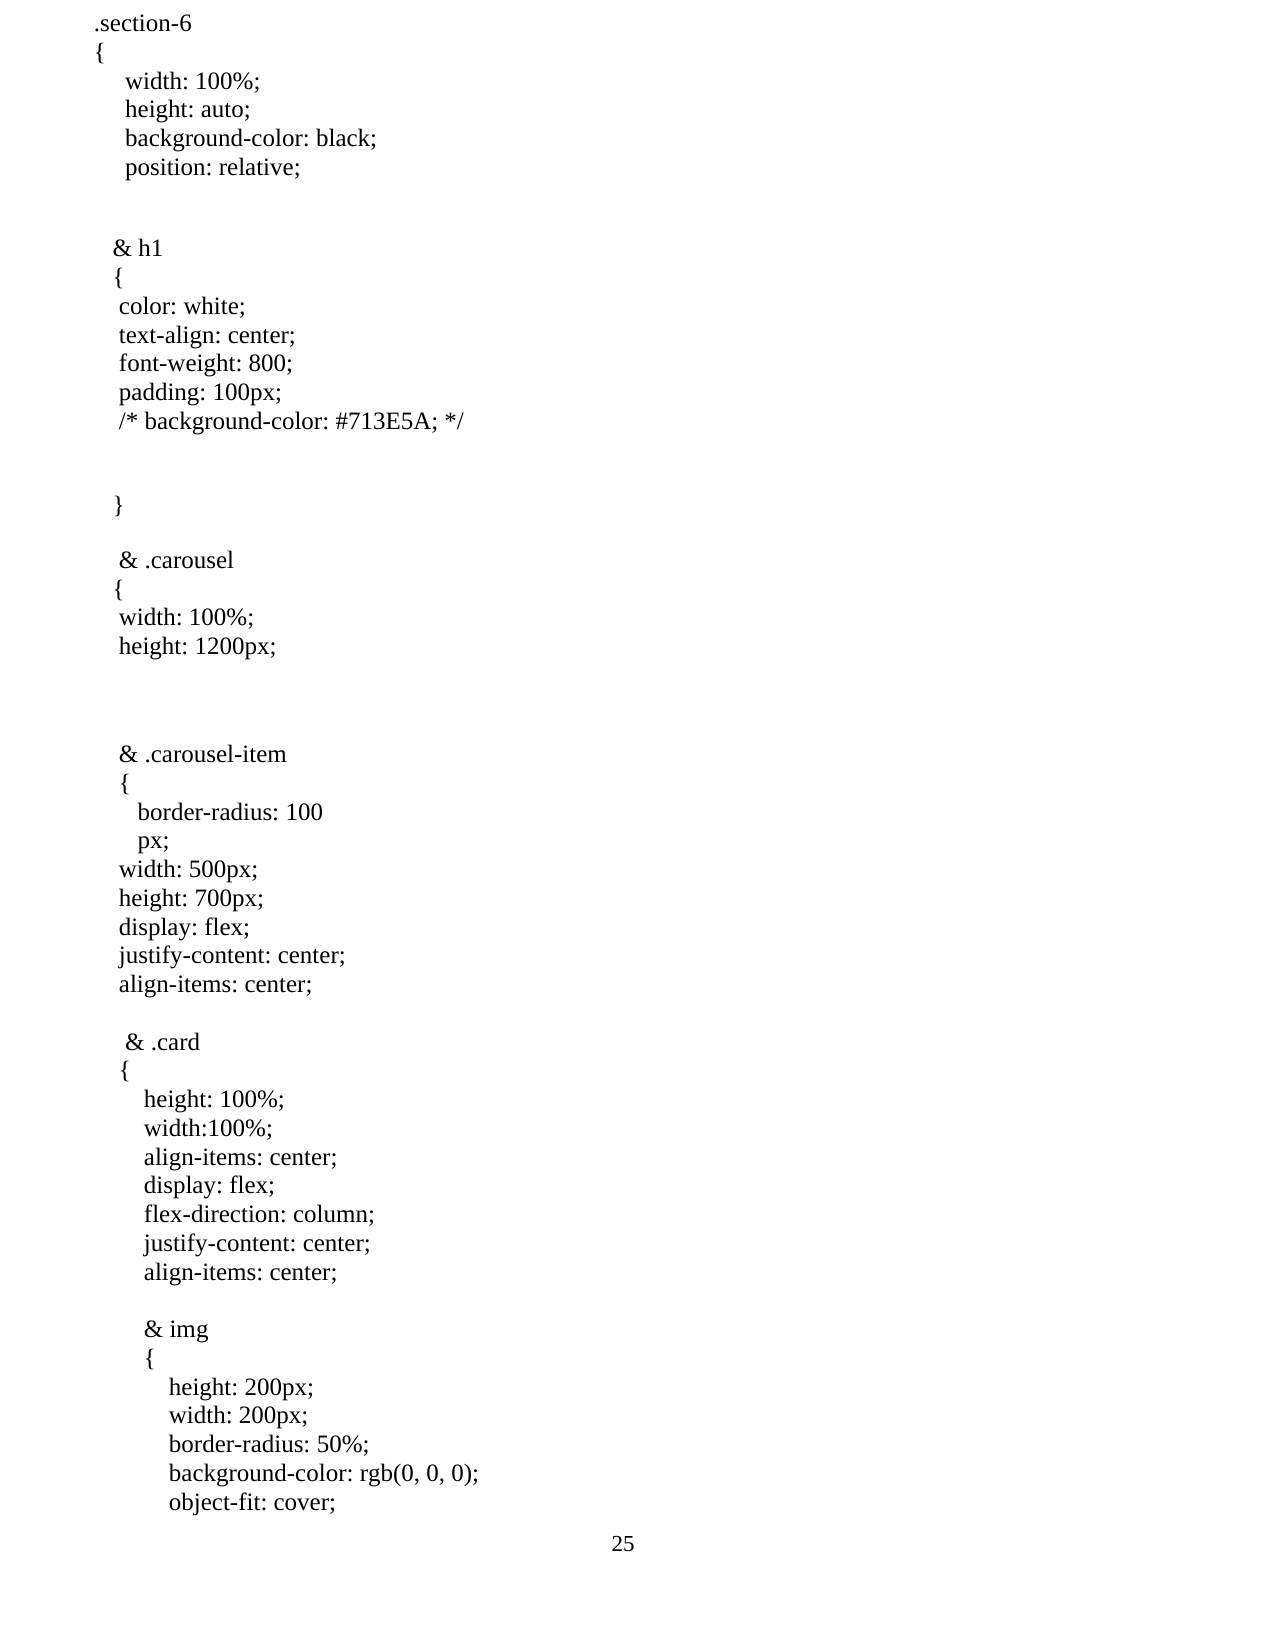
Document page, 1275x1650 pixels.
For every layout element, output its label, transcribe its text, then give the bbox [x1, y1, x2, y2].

text justify-content: center; [94, 940, 1152, 969]
text font-weight: 800; [94, 348, 1152, 377]
text { [94, 574, 1152, 602]
text & .card [94, 1027, 1152, 1055]
text width: 200px; [94, 1400, 1152, 1429]
text { [94, 768, 1152, 797]
text align-items: center; [94, 1142, 1152, 1170]
text object-fit: cover; [94, 1487, 1152, 1515]
text flex-direction: column; [94, 1199, 1152, 1228]
text px; [94, 825, 1152, 854]
text { [94, 37, 1152, 66]
text background-color: rgb(0, 0, 0); [94, 1458, 1152, 1487]
text height: 1200px; [94, 631, 1152, 660]
text { [94, 1343, 1152, 1372]
text .section-6 [94, 8, 1152, 37]
text height: 200px; [94, 1372, 1152, 1400]
text width:100%; [94, 1113, 1152, 1142]
text width: 500px; [94, 854, 1152, 883]
text align-items: center; [94, 1257, 1152, 1285]
text position: relative; [94, 152, 1152, 181]
text height: 700px; [94, 883, 1152, 912]
text height: 100%; [94, 1084, 1152, 1113]
text & h1 [94, 233, 1152, 262]
text & .carousel-item [94, 739, 1152, 768]
text display: flex; [94, 912, 1152, 940]
text display: flex; [94, 1170, 1152, 1199]
text } [94, 490, 1152, 519]
text /* background-color: #713E5A; */ [94, 406, 1152, 435]
text text-align: center; [94, 320, 1152, 348]
text & img [94, 1314, 1152, 1343]
text background-color: black; [94, 123, 1152, 152]
text border-radius: 100 [94, 797, 1152, 825]
text { [94, 1055, 1152, 1084]
text { [94, 262, 1152, 291]
text height: auto; [94, 94, 1152, 123]
text border-radius: 50%; [94, 1429, 1152, 1458]
text width: 100%; [94, 66, 1152, 94]
text color: white; [94, 291, 1152, 320]
text & .carousel [94, 545, 1152, 574]
text justify-content: center; [94, 1228, 1152, 1257]
text width: 100%; [94, 602, 1152, 631]
text padding: 100px; [94, 377, 1152, 406]
text align-items: center; [94, 969, 1152, 998]
